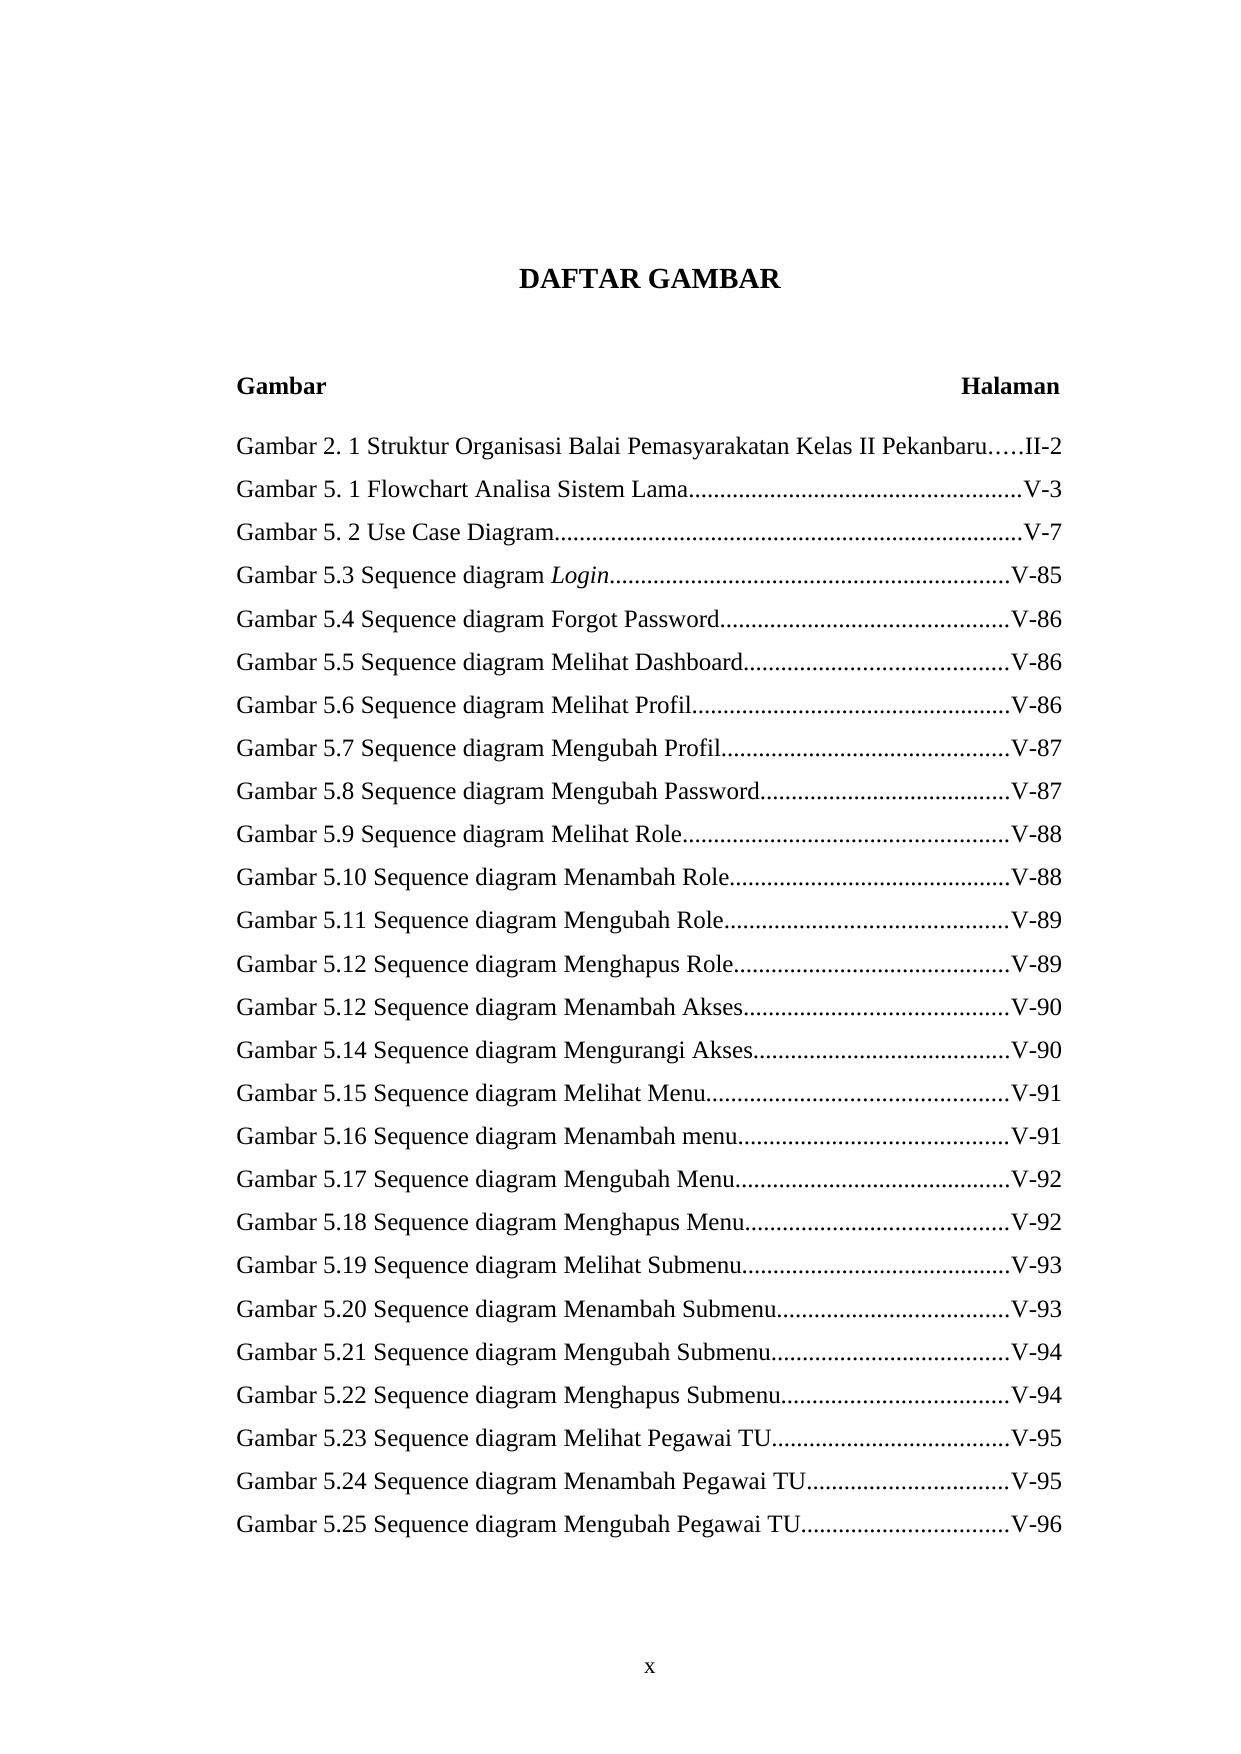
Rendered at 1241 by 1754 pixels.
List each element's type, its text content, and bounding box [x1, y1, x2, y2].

text Gambar 5.25 Sequence diagram Mengubah Pegawai TU V-96 [236, 1509, 1063, 1538]
text Gambar 5.6 Sequence diagram Melihat Profil V-86 [236, 690, 1063, 719]
text Gambar 5.8 Sequence diagram Mengubah Password V-87 [236, 776, 1063, 805]
text Gambar 5.12 Sequence diagram Menghapus Role V-89 [236, 949, 1063, 977]
text Gambar 5. 2 Use Case Diagram V-7 [236, 517, 1063, 546]
text Gambar 5.21 Sequence diagram Mengubah Submenu V-94 [236, 1337, 1063, 1366]
text Gambar 5.22 Sequence diagram Menghapus Submenu V-94 [236, 1380, 1063, 1409]
text Gambar 5.23 Sequence diagram Melihat Pegawai TU V-95 [236, 1423, 1063, 1452]
text Gambar 5.19 Sequence diagram Melihat Submenu V-93 [236, 1251, 1063, 1279]
text Gambar 5.3 Sequence diagram Login V-85 [236, 561, 1063, 589]
text Gambar 5.10 Sequence diagram Menambah Role V-88 [236, 862, 1063, 891]
text Gambar 5.16 Sequence diagram Menambah menu V-91 [236, 1121, 1063, 1150]
text Gambar 5.14 Sequence diagram Mengurangi Akses V-90 [236, 1035, 1063, 1064]
text Gambar 5. 1 Flowchart Analisa Sistem Lama V-3 [236, 474, 1063, 503]
text Gambar 5.5 Sequence diagram Melihat Dashboard V-86 [236, 647, 1063, 676]
text Gambar 5.17 Sequence diagram Mengubah Menu V-92 [236, 1164, 1063, 1193]
text Gambar 2. 1 Struktur Organisasi Balai Pemasyarakatan Kelas II Pekanbaru II-2 [236, 431, 1063, 460]
text Gambar 5.20 Sequence diagram Menambah Submenu V-93 [236, 1294, 1063, 1322]
text Gambar Halaman [236, 371, 1063, 400]
text Gambar 5.15 Sequence diagram Melihat Menu V-91 [236, 1078, 1063, 1107]
text Gambar 5.11 Sequence diagram Mengubah Role V-89 [236, 906, 1063, 934]
text Gambar 5.12 Sequence diagram Menambah Akses V-90 [236, 992, 1063, 1021]
text Gambar 5.7 Sequence diagram Mengubah Profil V-87 [236, 733, 1063, 762]
text Gambar 5.4 Sequence diagram Forgot Password V-86 [236, 604, 1063, 632]
subtitle DAFTAR GAMBAR [236, 261, 1063, 295]
text Gambar 5.18 Sequence diagram Menghapus Menu V-92 [236, 1207, 1063, 1236]
text Gambar 5.24 Sequence diagram Menambah Pegawai TU V-95 [236, 1466, 1063, 1495]
text Gambar 5.9 Sequence diagram Melihat Role V-88 [236, 819, 1063, 848]
